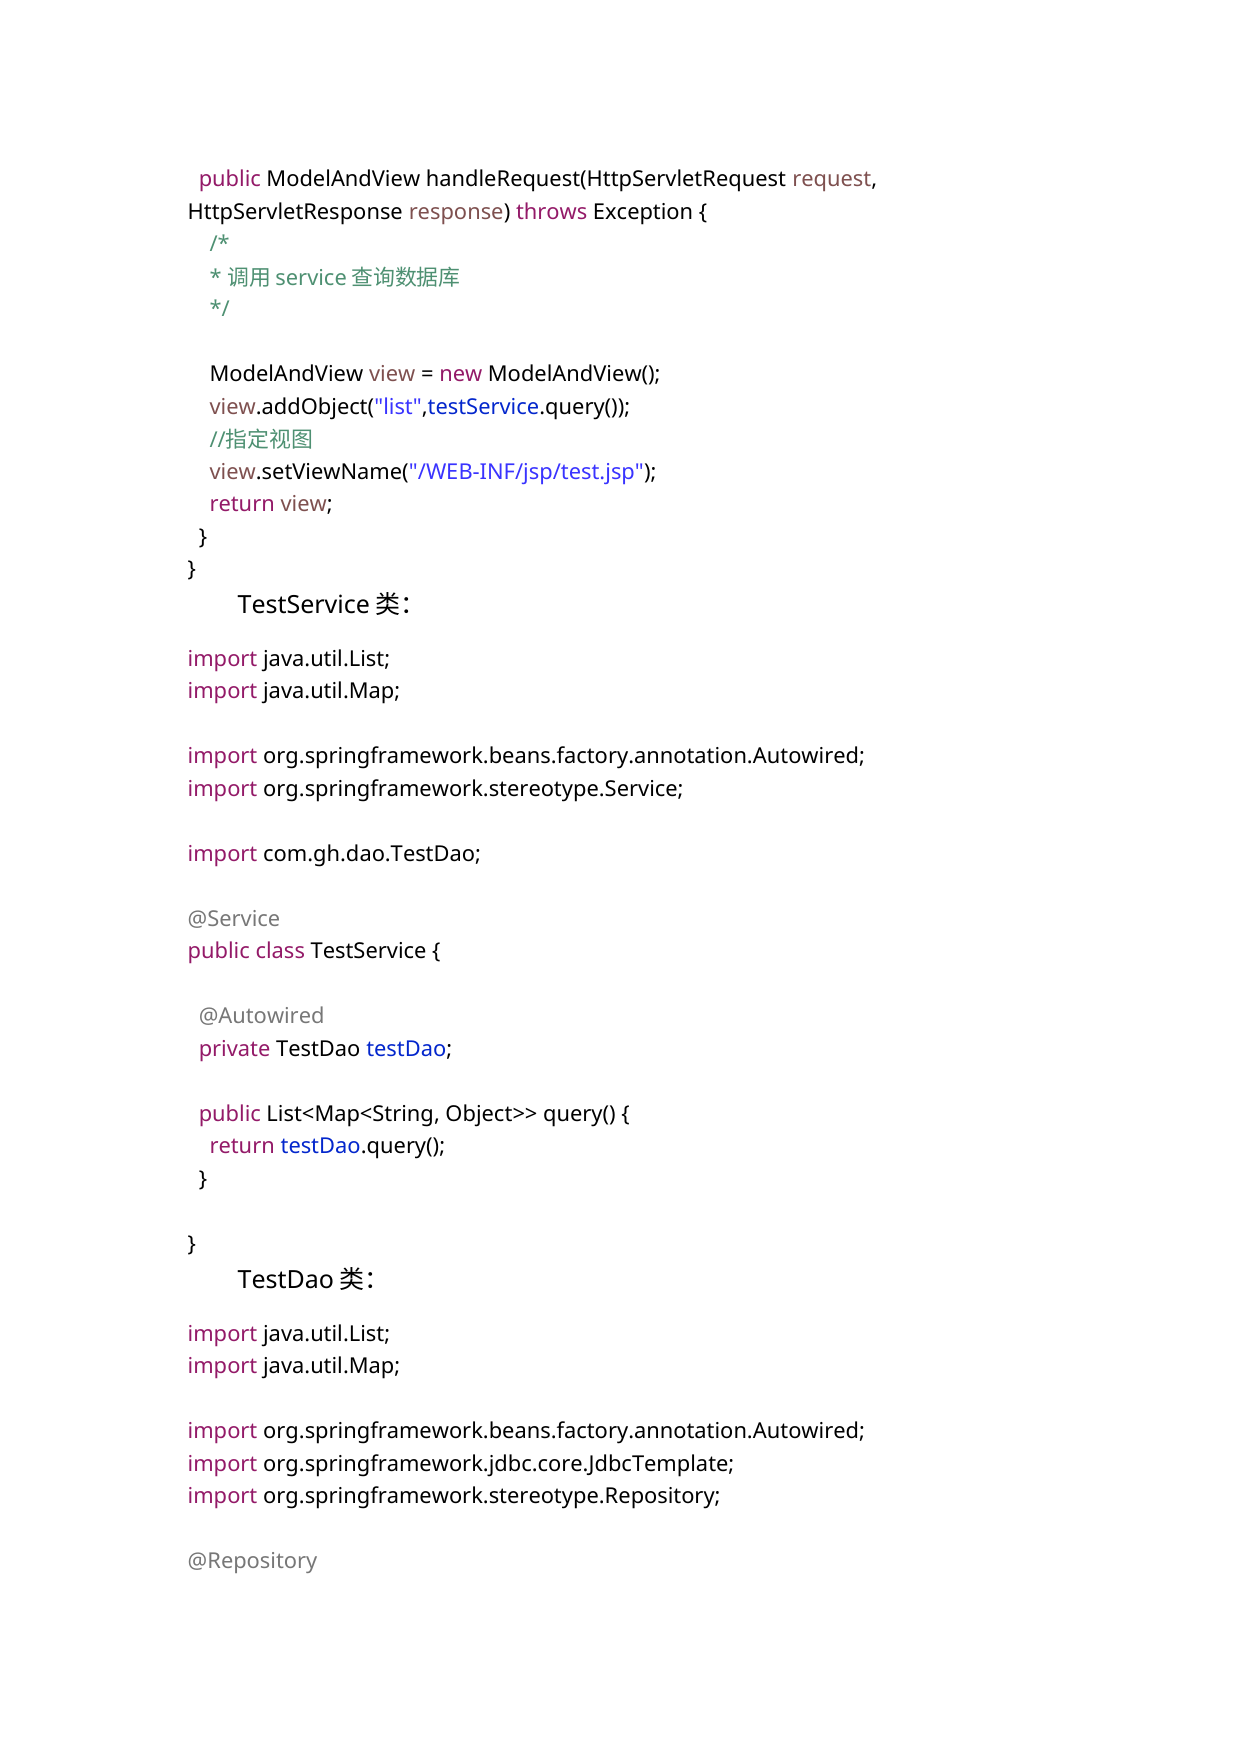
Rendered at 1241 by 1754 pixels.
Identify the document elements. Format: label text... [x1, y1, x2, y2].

text import org.springframework.beans.factory.annotation.Autowired; [187, 739, 1053, 772]
text view.addObject("list",testService.query()); [187, 389, 1053, 422]
text private TestDao testDao; [187, 1032, 1053, 1064]
text import com.gh.dao.TestDao; [187, 837, 1053, 869]
text } [187, 552, 1053, 584]
list TestDao类： [187, 1259, 1053, 1295]
text return testDao.query(); [187, 1129, 1053, 1162]
text @Repository [187, 1544, 1053, 1576]
text */ [187, 292, 1053, 324]
text import java.util.List; [187, 1316, 1053, 1349]
text } [187, 519, 1053, 552]
text public ModelAndView handleRequest(HttpServletRequest request, HttpServletResponse response) throws Exception { [187, 162, 1053, 227]
text return view; [187, 487, 1053, 519]
text import org.springframework.jdbc.core.JdbcTemplate; [187, 1446, 1053, 1479]
text /* [187, 227, 1053, 259]
text import java.util.List; [187, 642, 1053, 674]
text import org.springframework.beans.factory.annotation.Autowired; [187, 1414, 1053, 1446]
text } [187, 1227, 1053, 1259]
text //指定视图 [187, 422, 1053, 454]
text ModelAndView view = new ModelAndView(); [187, 357, 1053, 389]
text } [187, 1162, 1053, 1194]
text * 调用service查询数据库 [187, 259, 1053, 292]
text import org.springframework.stereotype.Repository; [187, 1479, 1053, 1511]
text view.setViewName("/WEB-INF/jsp/test.jsp"); [187, 454, 1053, 487]
text @Service [187, 902, 1053, 934]
text public List<Map<String, Object>> query() { [187, 1097, 1053, 1129]
text import java.util.Map; [187, 674, 1053, 707]
text import java.util.Map; [187, 1349, 1053, 1381]
text @Autowired [187, 999, 1053, 1032]
list TestService类： [187, 584, 1053, 621]
text public class TestService { [187, 934, 1053, 967]
text import org.springframework.stereotype.Service; [187, 772, 1053, 804]
